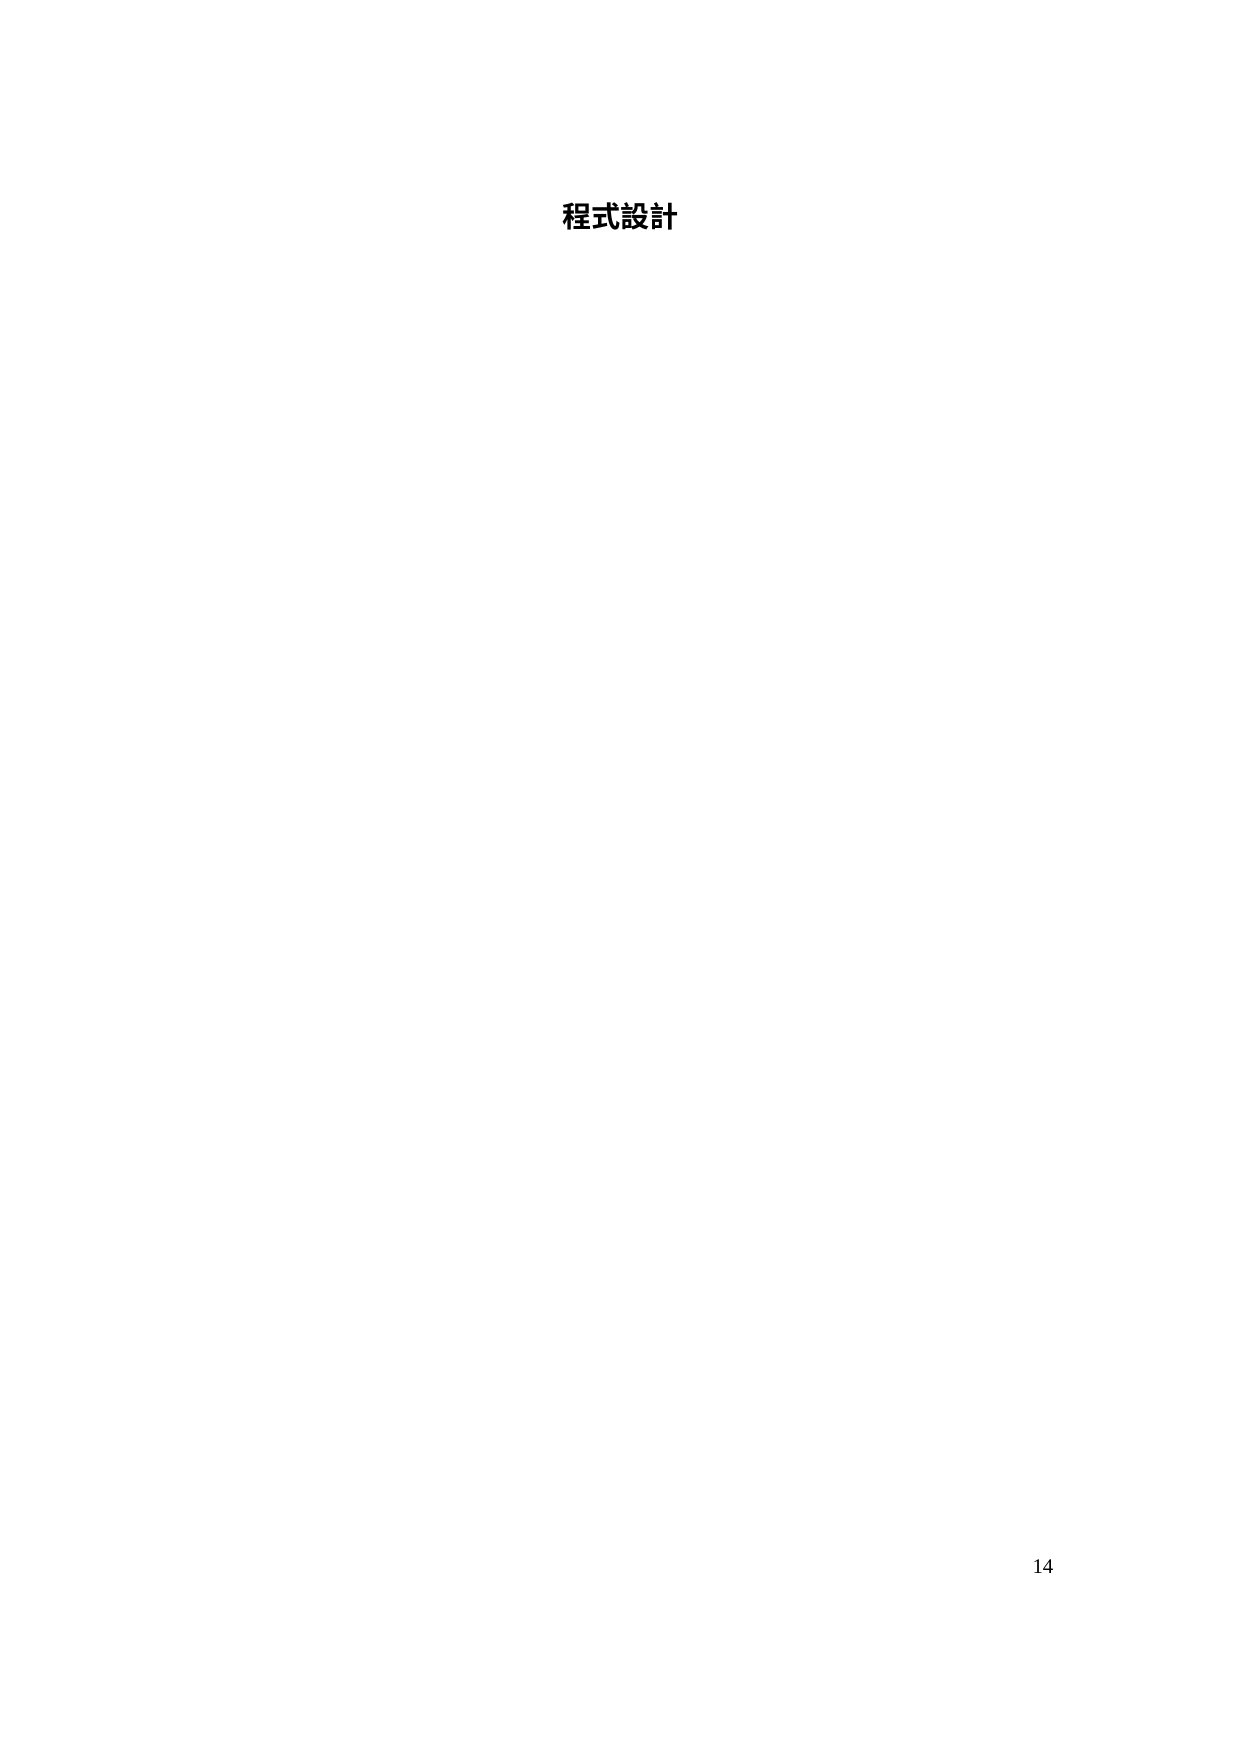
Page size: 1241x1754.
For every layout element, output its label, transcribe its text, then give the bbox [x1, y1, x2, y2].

subtitle 程式設計 [187, 177, 1053, 252]
